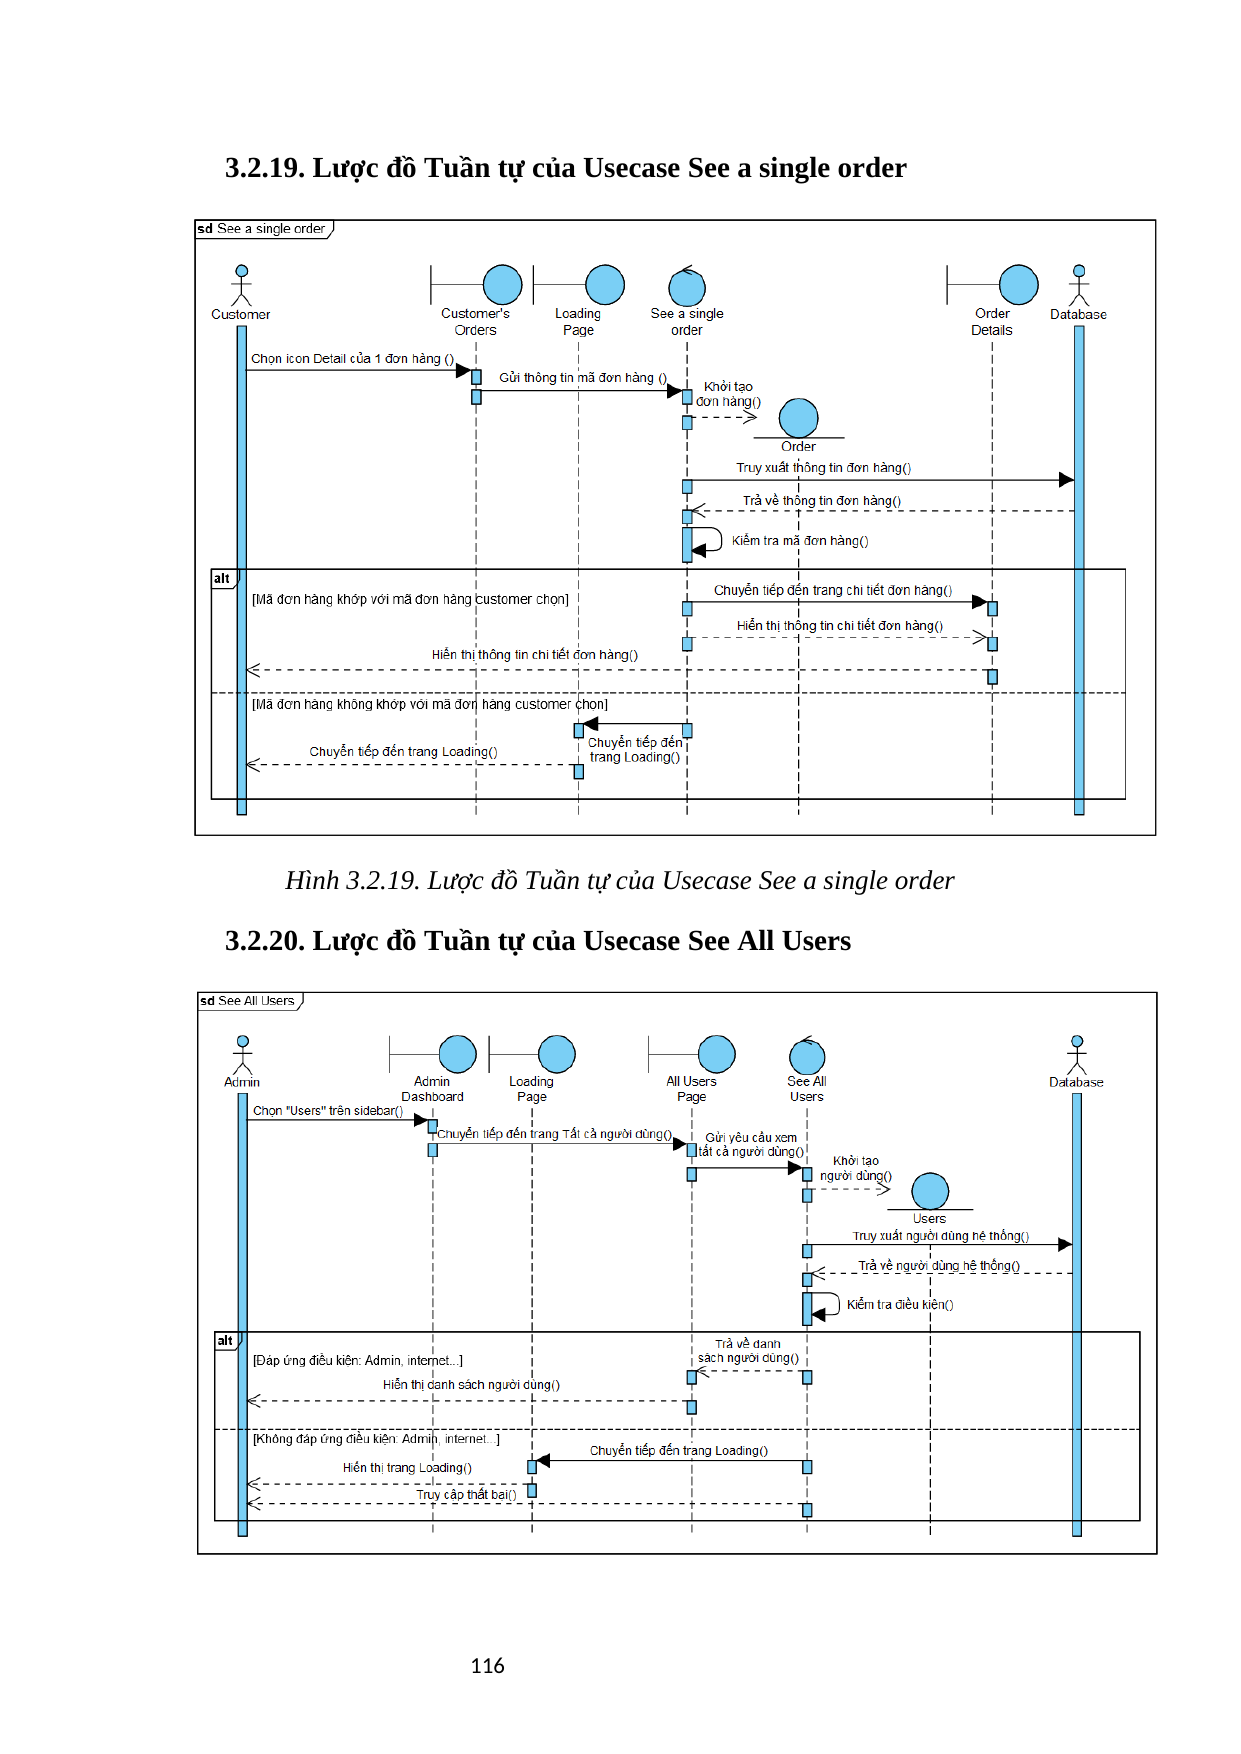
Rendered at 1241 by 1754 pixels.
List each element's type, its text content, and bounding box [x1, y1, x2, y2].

subtitle 3.2.20. Lược đồ Tuần tự của Usecase See All Users [187, 923, 1053, 957]
picture [187, 985, 1167, 1570]
picture [187, 212, 1167, 845]
subtitle 3.2.19. Lược đồ Tuần tự của Usecase See a single order [187, 150, 1053, 183]
text Hình 3.2.19. Lược đồ Tuần tự của Usecase See a single order [187, 864, 1053, 895]
